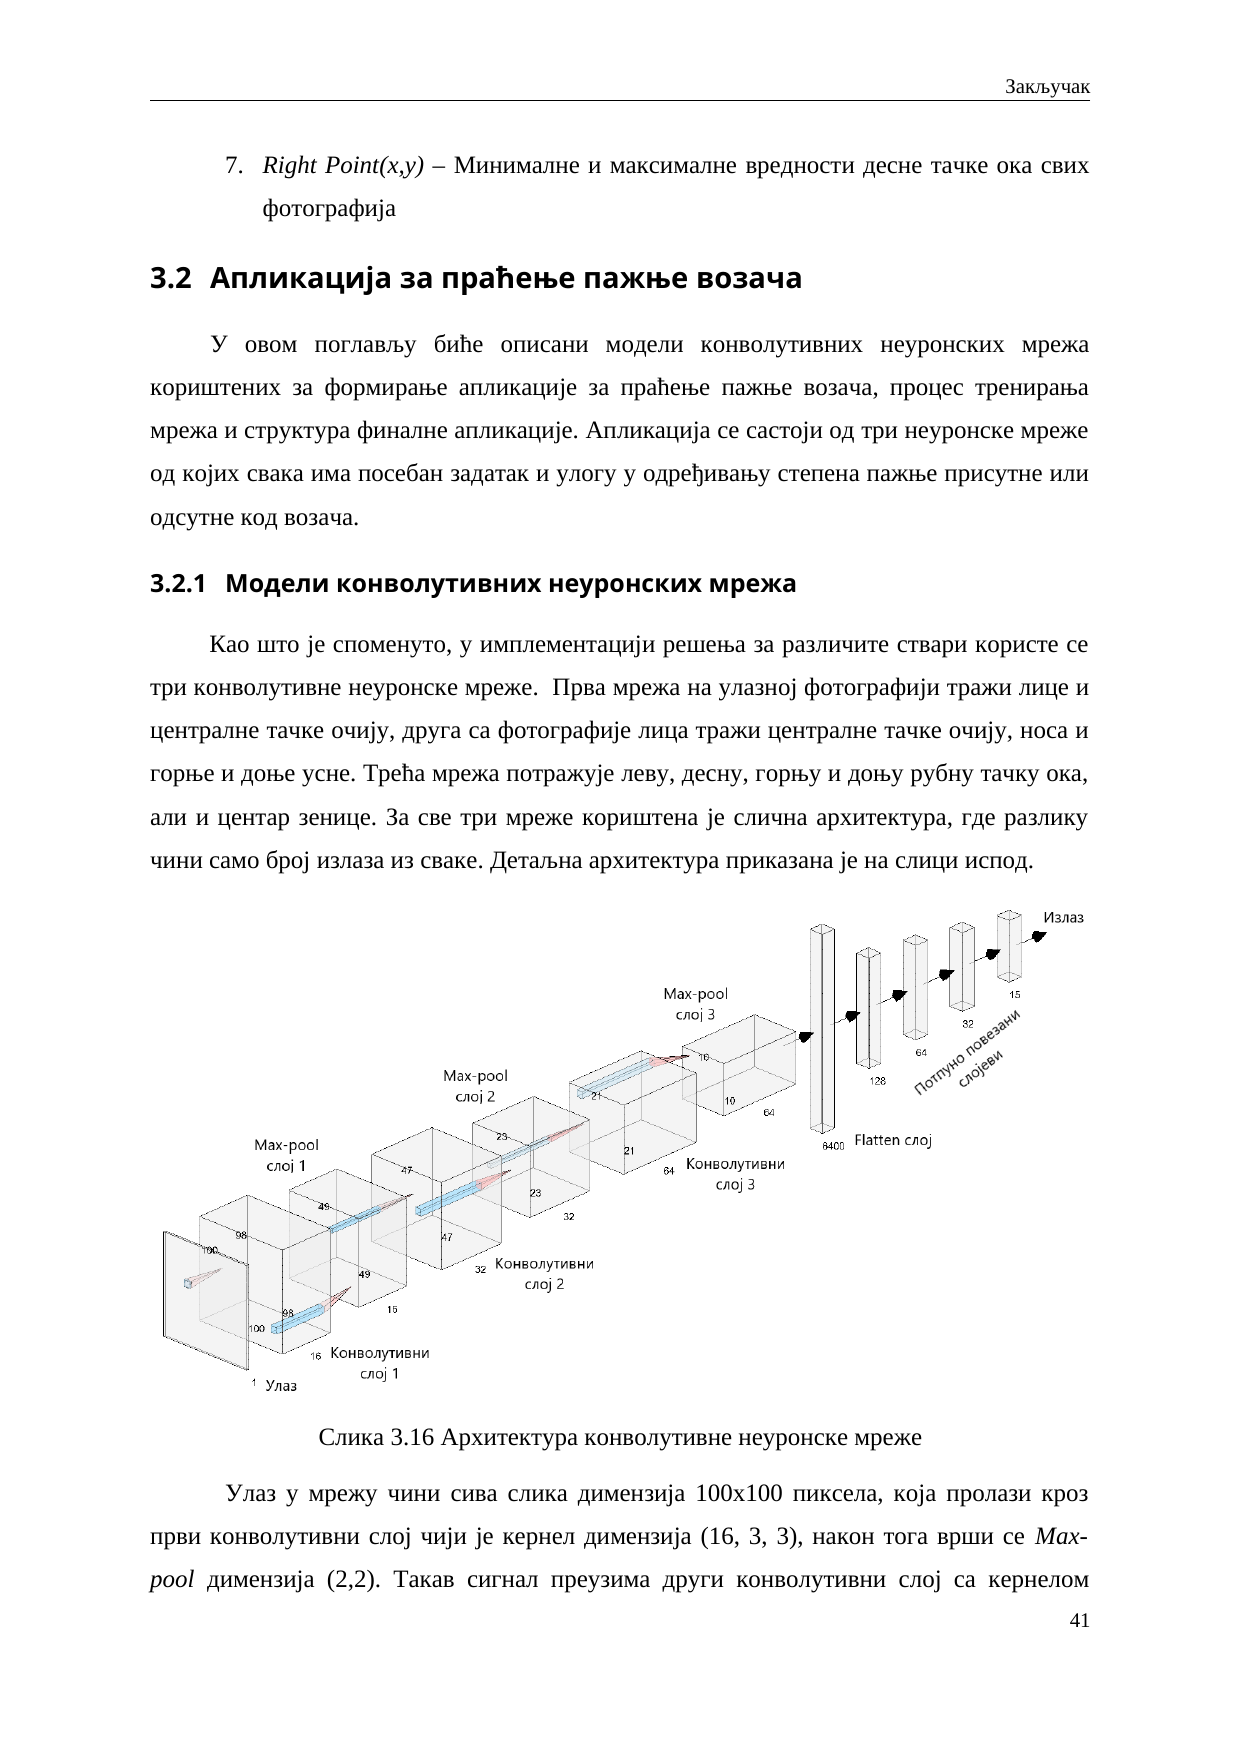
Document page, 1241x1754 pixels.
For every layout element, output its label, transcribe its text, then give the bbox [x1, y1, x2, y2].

subtitle Апликација за праћење пажње возача [150, 257, 1090, 297]
text Као што је споменуто, у имплементацији решења за различите ствари користе се три конволутивне неуронске мреже. Прва мрежа на улазној фотографији тражи лице и централне тачке очију, друга са фотографије лица тражи централне тачке очију, носа и горње и доње усне. Трећа мрежа потражује леву, десну, горњу и доњу рубну тачку ока, али и центар зенице. За све три мреже кориштена је слична архитектура, где разлику чини само број излаза из сваке. Детаљна архитектура приказана је на слици испод. [150, 629, 1090, 873]
text У овом поглављу биће описани модели конволутивних неуронских мрежа кориштених за формирање апликације за праћење пажње возача, процес тренирања мрежа и структура финалне апликације. Апликација се састоји од три неуронске мреже од којих свака има посебан задатак и улогу у одређивању степена пажње присутне или одсутне код возача. [150, 329, 1090, 530]
picture [150, 900, 1089, 1396]
list Right Point(x,y) – Минималне и максималне вредности десне тачке ока свих фотографија [225, 150, 1090, 222]
subtitle Модели конволутивних неуронских мрежа [150, 566, 1090, 599]
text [150, 1478, 1090, 1593]
